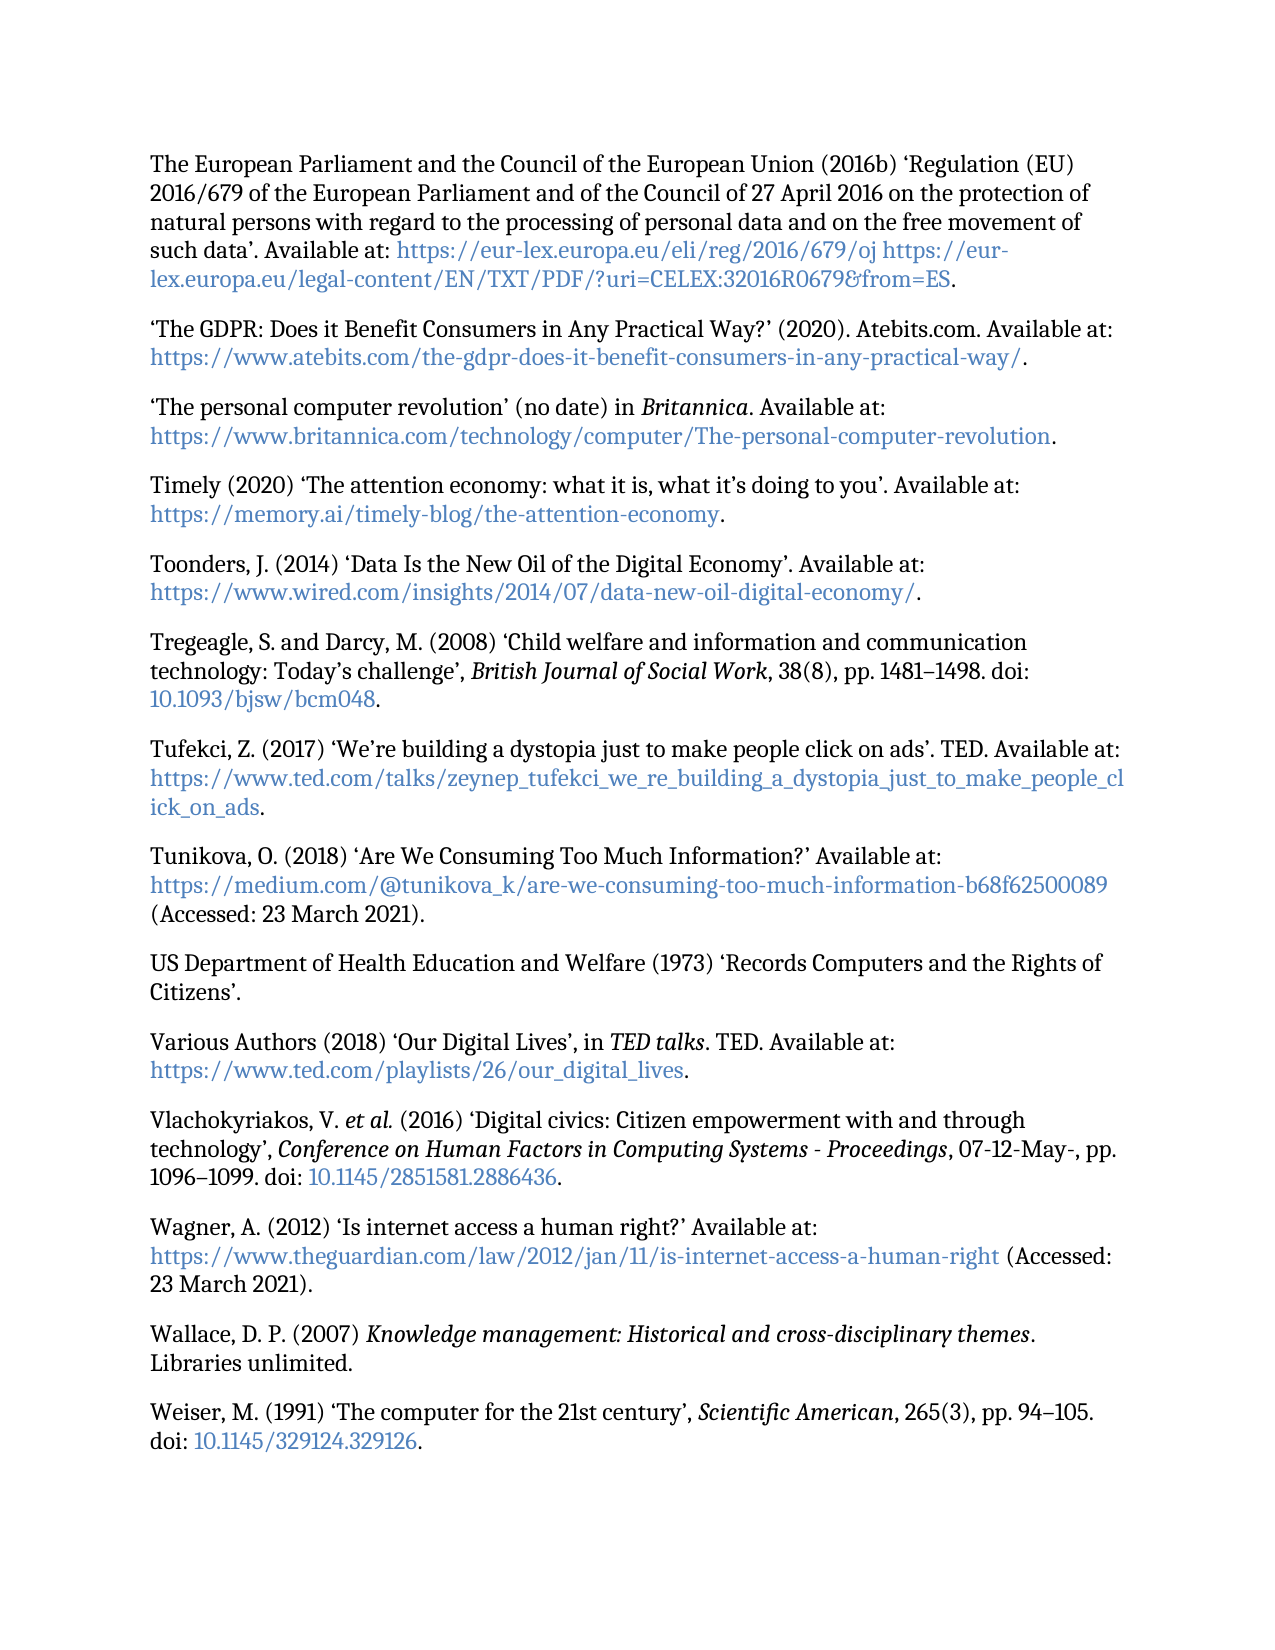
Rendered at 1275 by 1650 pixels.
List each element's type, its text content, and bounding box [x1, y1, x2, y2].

text Tregeagle, S. and Darcy, M. (2008) ‘Child welfare and information and communication technology: Today’s challenge’, British Journal of Social Work, 38(8), pp. 1481–1498. doi: 10.1093/bjsw/bcm048. [150, 628, 1125, 714]
text Wallace, D. P. (2007) Knowledge management: Historical and cross-disciplinary themes. Libraries unlimited. [150, 1320, 1125, 1377]
text Vlachokyriakos, V. et al. (2016) ‘Digital civics: Citizen empowerment with and through technology’, Conference on Human Factors in Computing Systems - Proceedings, 07-12-May-, pp. 1096–1099. doi: 10.1145/2851581.2886436. [150, 1106, 1125, 1192]
text Weiser, M. (1991) ‘The computer for the 21st century’, Scientific American, 265(3), pp. 94–105. doi: 10.1145/329124.329126. [150, 1398, 1125, 1456]
text Timely (2020) ‘The attention economy: what it is, what it’s doing to you’. Available at: https://memory.ai/timely-blog/the-attention-economy. [150, 471, 1125, 529]
text Toonders, J. (2014) ‘Data Is the New Oil of the Digital Economy’. Available at: https://www.wired.com/insights/2014/07/data-new-oil-digital-economy/. [150, 549, 1125, 607]
text Various Authors (2018) ‘Our Digital Lives’, in TED talks. TED. Available at: https://www.ted.com/playlists/26/our_digital_lives. [150, 1027, 1125, 1085]
text The European Parliament and the Council of the European Union (2016b) ‘Regulation (EU) 2016/679 of the European Parliament and of the Council of 27 April 2016 on the protection of natural persons with regard to the processing of personal data and on the free movement of such data’. Available at: https://eur-lex.europa.eu/eli/reg/2016/679/oj https://eur-lex.europa.eu/legal-content/EN/TXT/PDF/?uri=CELEX:32016R0679&from=ES. [150, 150, 1125, 294]
text Wagner, A. (2012) ‘Is internet access a human right?’ Available at: https://www.theguardian.com/law/2012/jan/11/is-internet-access-a-human-right (Accessed: 23 March 2021). [150, 1213, 1125, 1299]
text US Department of Health Education and Welfare (1973) ‘Records Computers and the Rights of Citizens’. [150, 949, 1125, 1007]
text ‘The personal computer revolution’ (no date) in Britannica. Available at: https://www.britannica.com/technology/computer/The-personal-computer-revolution. [150, 393, 1125, 450]
text Tunikova, O. (2018) ‘Are We Consuming Too Much Information?’ Available at: https://medium.com/@tunikova_k/are-we-consuming-too-much-information-b68f62500089 (Accessed: 23 March 2021). [150, 842, 1125, 928]
text ‘The GDPR: Does it Benefit Consumers in Any Practical Way?’ (2020). Atebits.com. Available at: https://www.atebits.com/the-gdpr-does-it-benefit-consumers-in-any-practical-way/. [150, 314, 1125, 372]
text Tufekci, Z. (2017) ‘We’re building a dystopia just to make people click on ads’. TED. Available at: https://www.ted.com/talks/zeynep_tufekci_we_re_building_a_dystopia_just_to_make_people_click_on_ads. [150, 735, 1125, 821]
